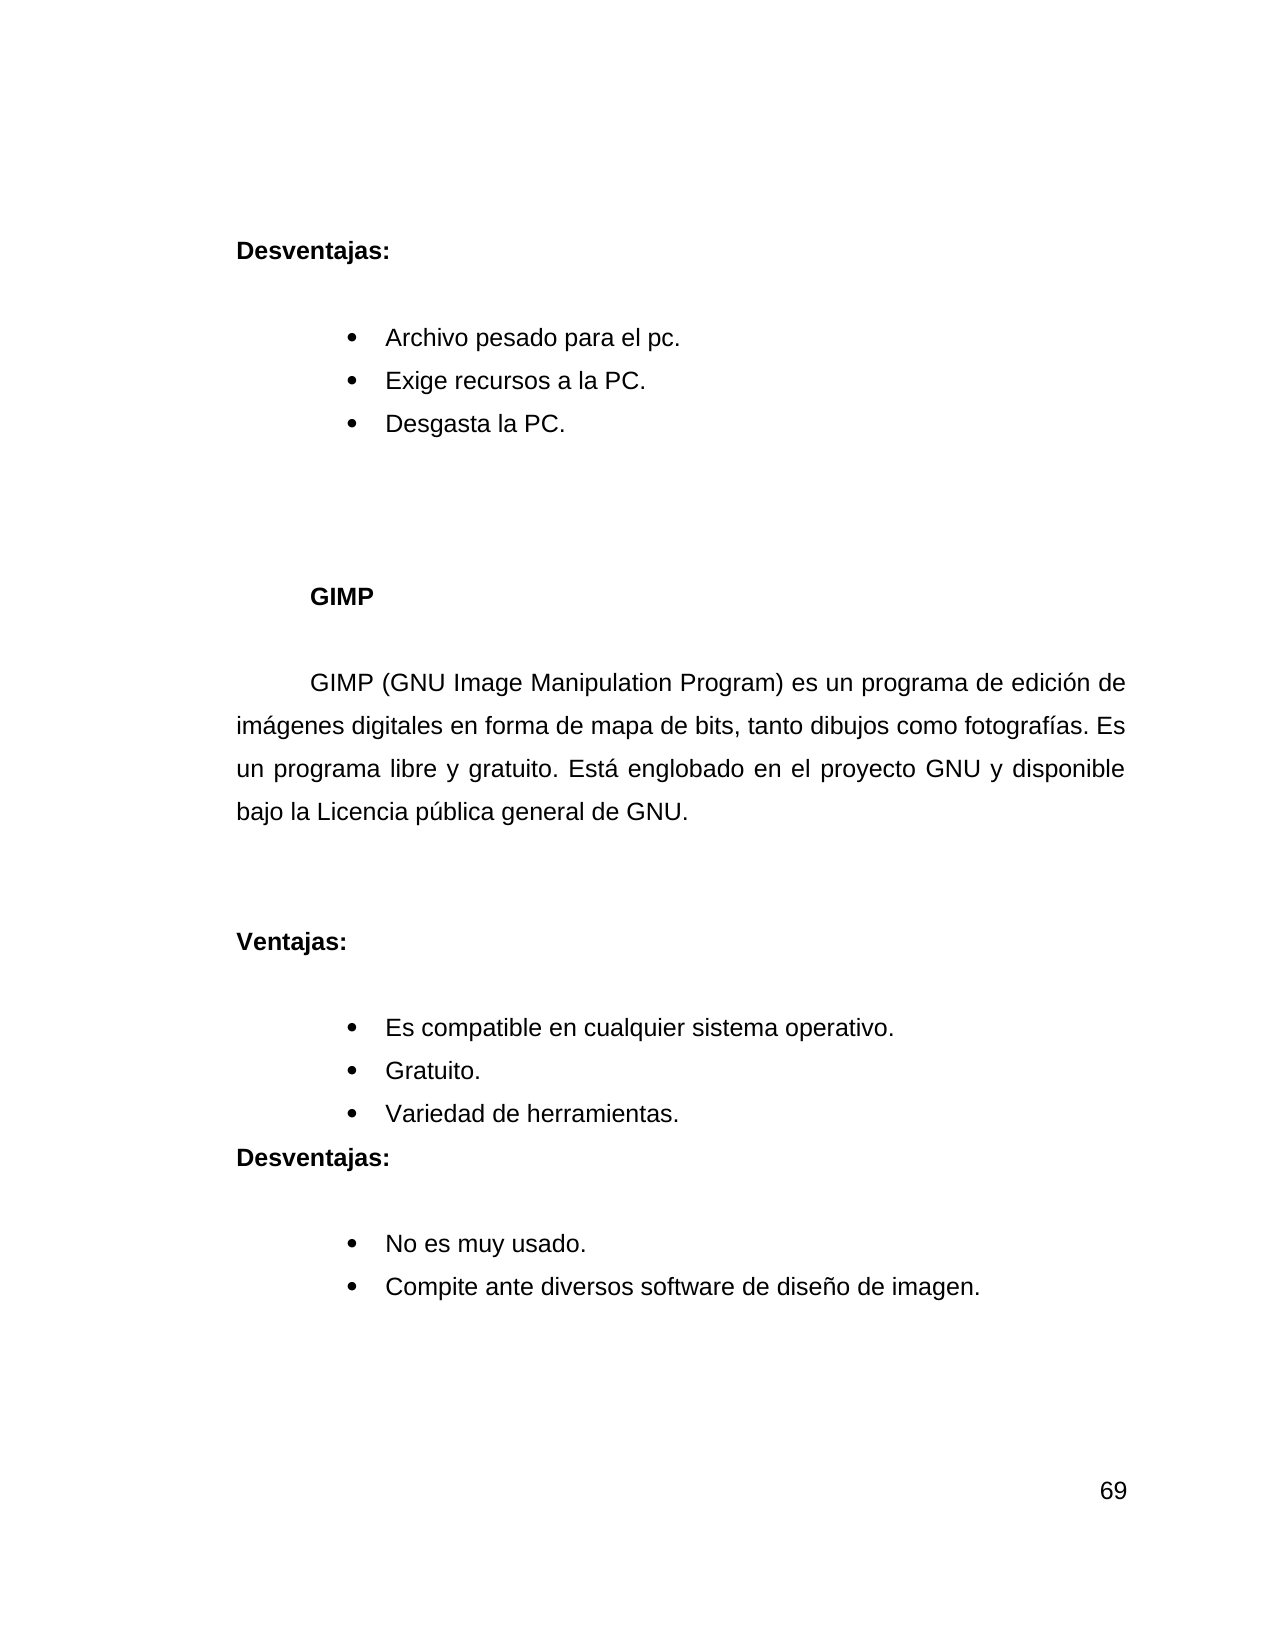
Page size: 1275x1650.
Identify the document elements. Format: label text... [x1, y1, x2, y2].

list Exige recursos a la PC. [348, 366, 1127, 394]
text GIMP [236, 582, 1127, 610]
list No es muy usado. [348, 1229, 1127, 1258]
list Variedad de herramientas. [348, 1099, 1127, 1128]
text Ventajas: [236, 927, 1127, 955]
list Desgasta la PC. [348, 409, 1127, 438]
list Archivo pesado para el pc. [348, 322, 1127, 351]
text Desventajas: [236, 1142, 1127, 1171]
list Es compatible en cualquier sistema operativo. [348, 1013, 1127, 1042]
text GIMP (GNU Image Manipulation Program) es un programa de edición de imágenes digitales en forma de mapa de bits, tanto dibujos como fotografías. Es un programa libre y gratuito. Está englobado en el proyecto GNU y disponible bajo la Licencia pública general de GNU. [236, 668, 1127, 826]
text Desventajas: [236, 236, 1127, 265]
list Gratuito. [348, 1056, 1127, 1085]
list Compite ante diversos software de diseño de imagen. [348, 1272, 1127, 1301]
